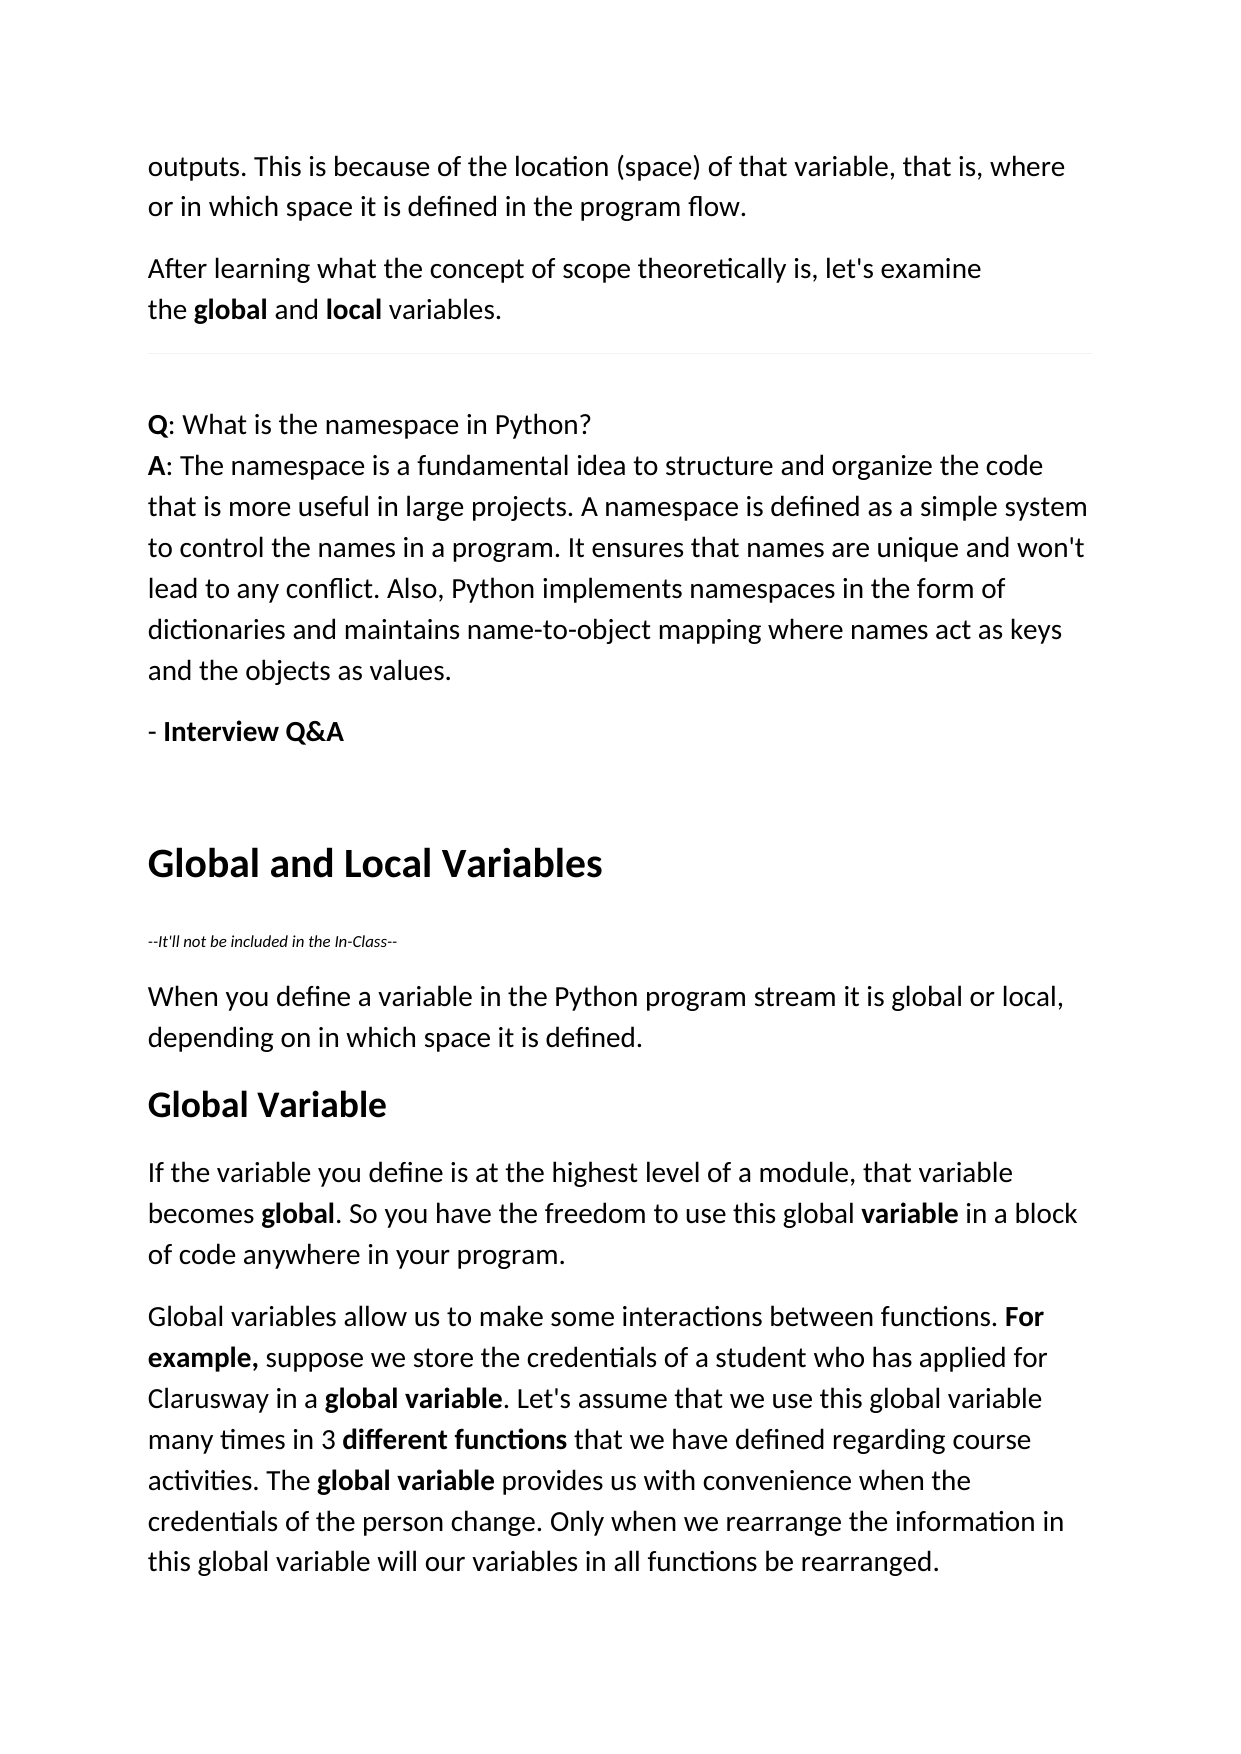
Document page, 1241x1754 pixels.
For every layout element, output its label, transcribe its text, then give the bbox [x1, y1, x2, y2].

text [148, 148, 1093, 224]
text Q: What is the namespace in Python? A: The namespace is a fundamental idea to structure and organize the code that is more useful in large projects. A namespace is defined as a simple system to control the names in a program. It ensures that names are unique and won't lead to any conflict. Also, Python implements namespaces in the form of dictionaries and maintains name-to-object mapping where names act as keys and the objects as values. [148, 406, 1093, 687]
text Global and Local Variables [148, 837, 1093, 888]
text If the variable you define is at the highest level of a module, that variable becomes global. So you have the freedom to use this global variable in a block of code anywhere in your program. [148, 1154, 1093, 1272]
text After learning what the concept of scope theoretically is, let's examine the global and local variables. [148, 250, 1093, 327]
text Global variables allow us to make some interactions between functions. For example, suppose we store the credentials of a student who has applied for Clarusway in a global variable. Let's assume that we use this global variable many times in 3 different functions that we have defined regarding course activities. The global variable provides us with convenience when the credentials of the person change. Only when we rearrange the information in this global variable will our variables in all functions be rearranged. [148, 1298, 1093, 1579]
text When you define a variable in the Python program stream it is global or local, depending on in which space it is defined. [148, 978, 1093, 1054]
text --It'll not be included in the In-Class-- [148, 916, 1093, 952]
text - Interview Q&A [148, 713, 1093, 749]
text Global Variable [148, 1081, 1093, 1127]
